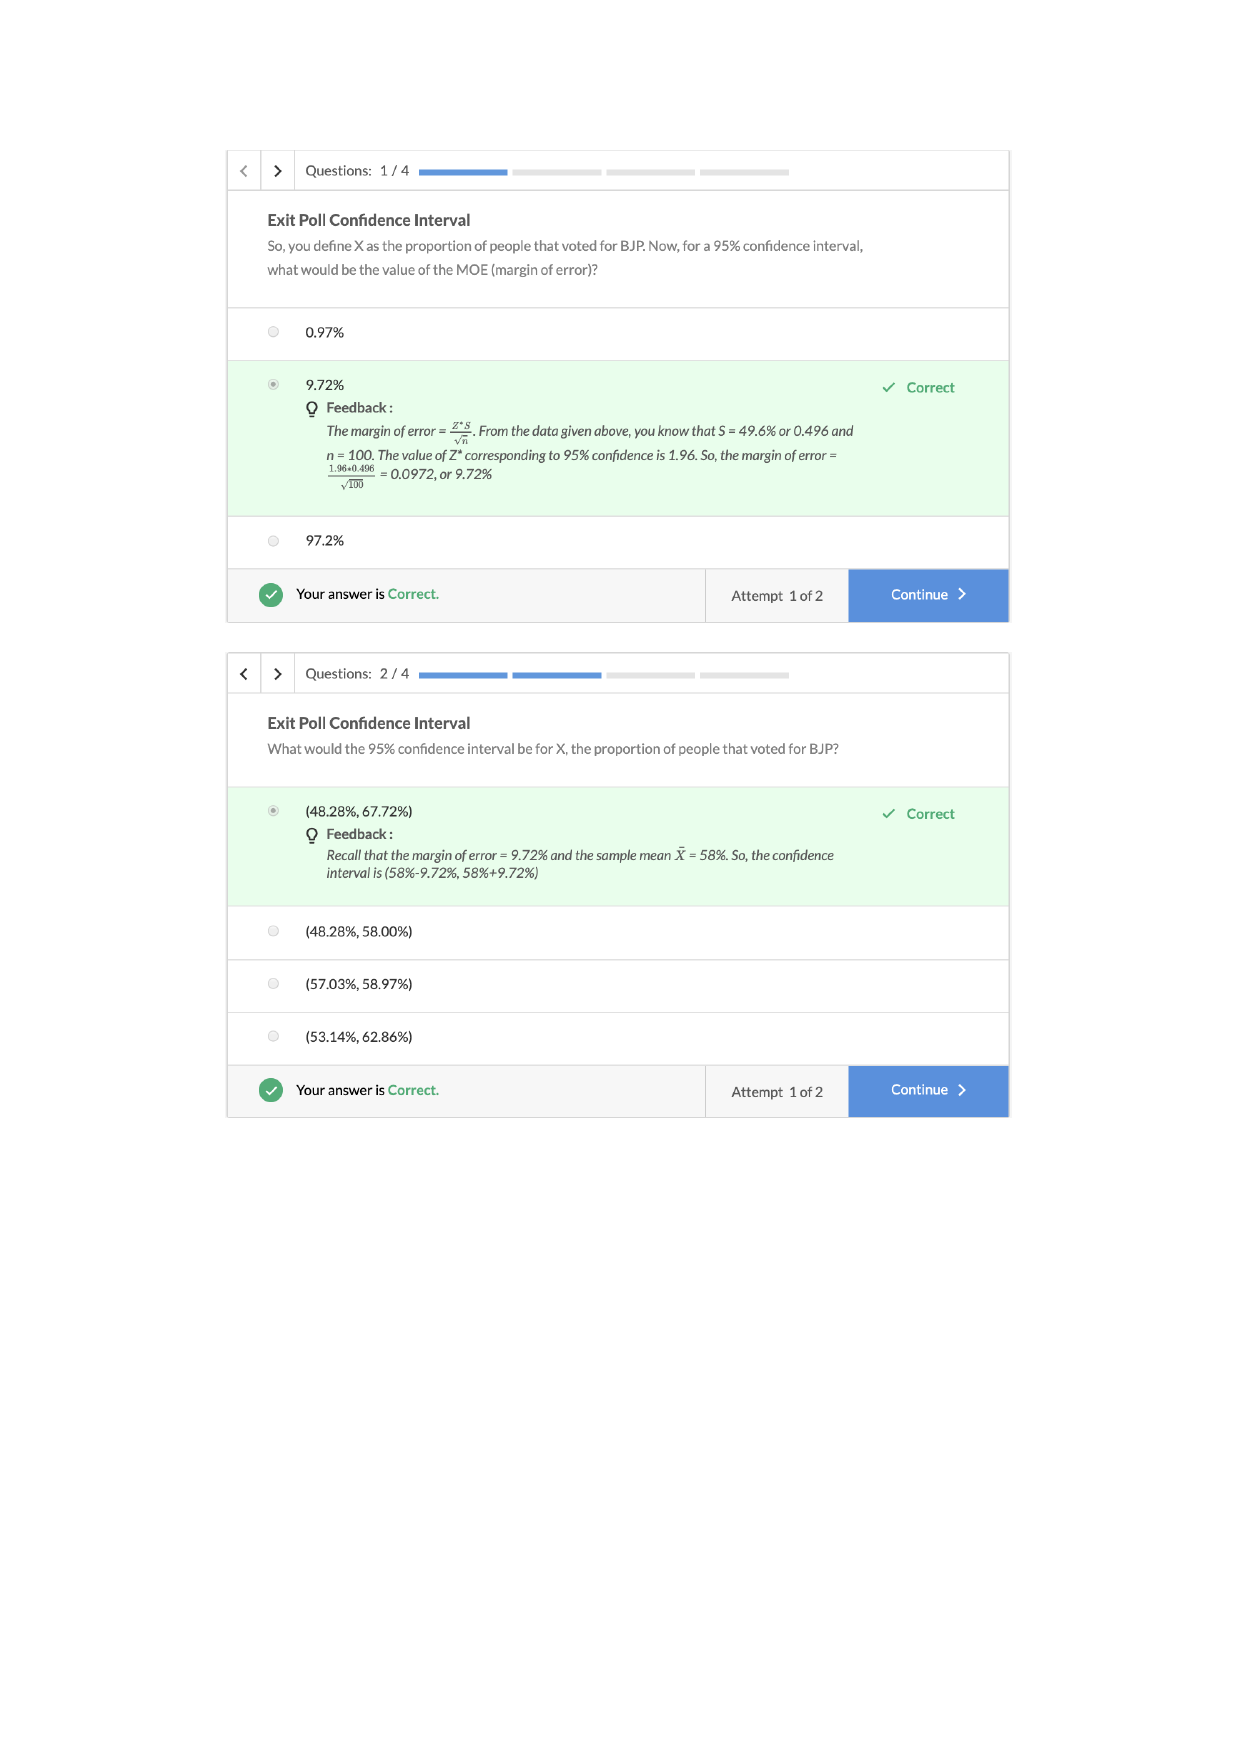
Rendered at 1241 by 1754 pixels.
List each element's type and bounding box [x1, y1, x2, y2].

picture [225, 150, 1012, 623]
picture [225, 652, 1012, 1118]
